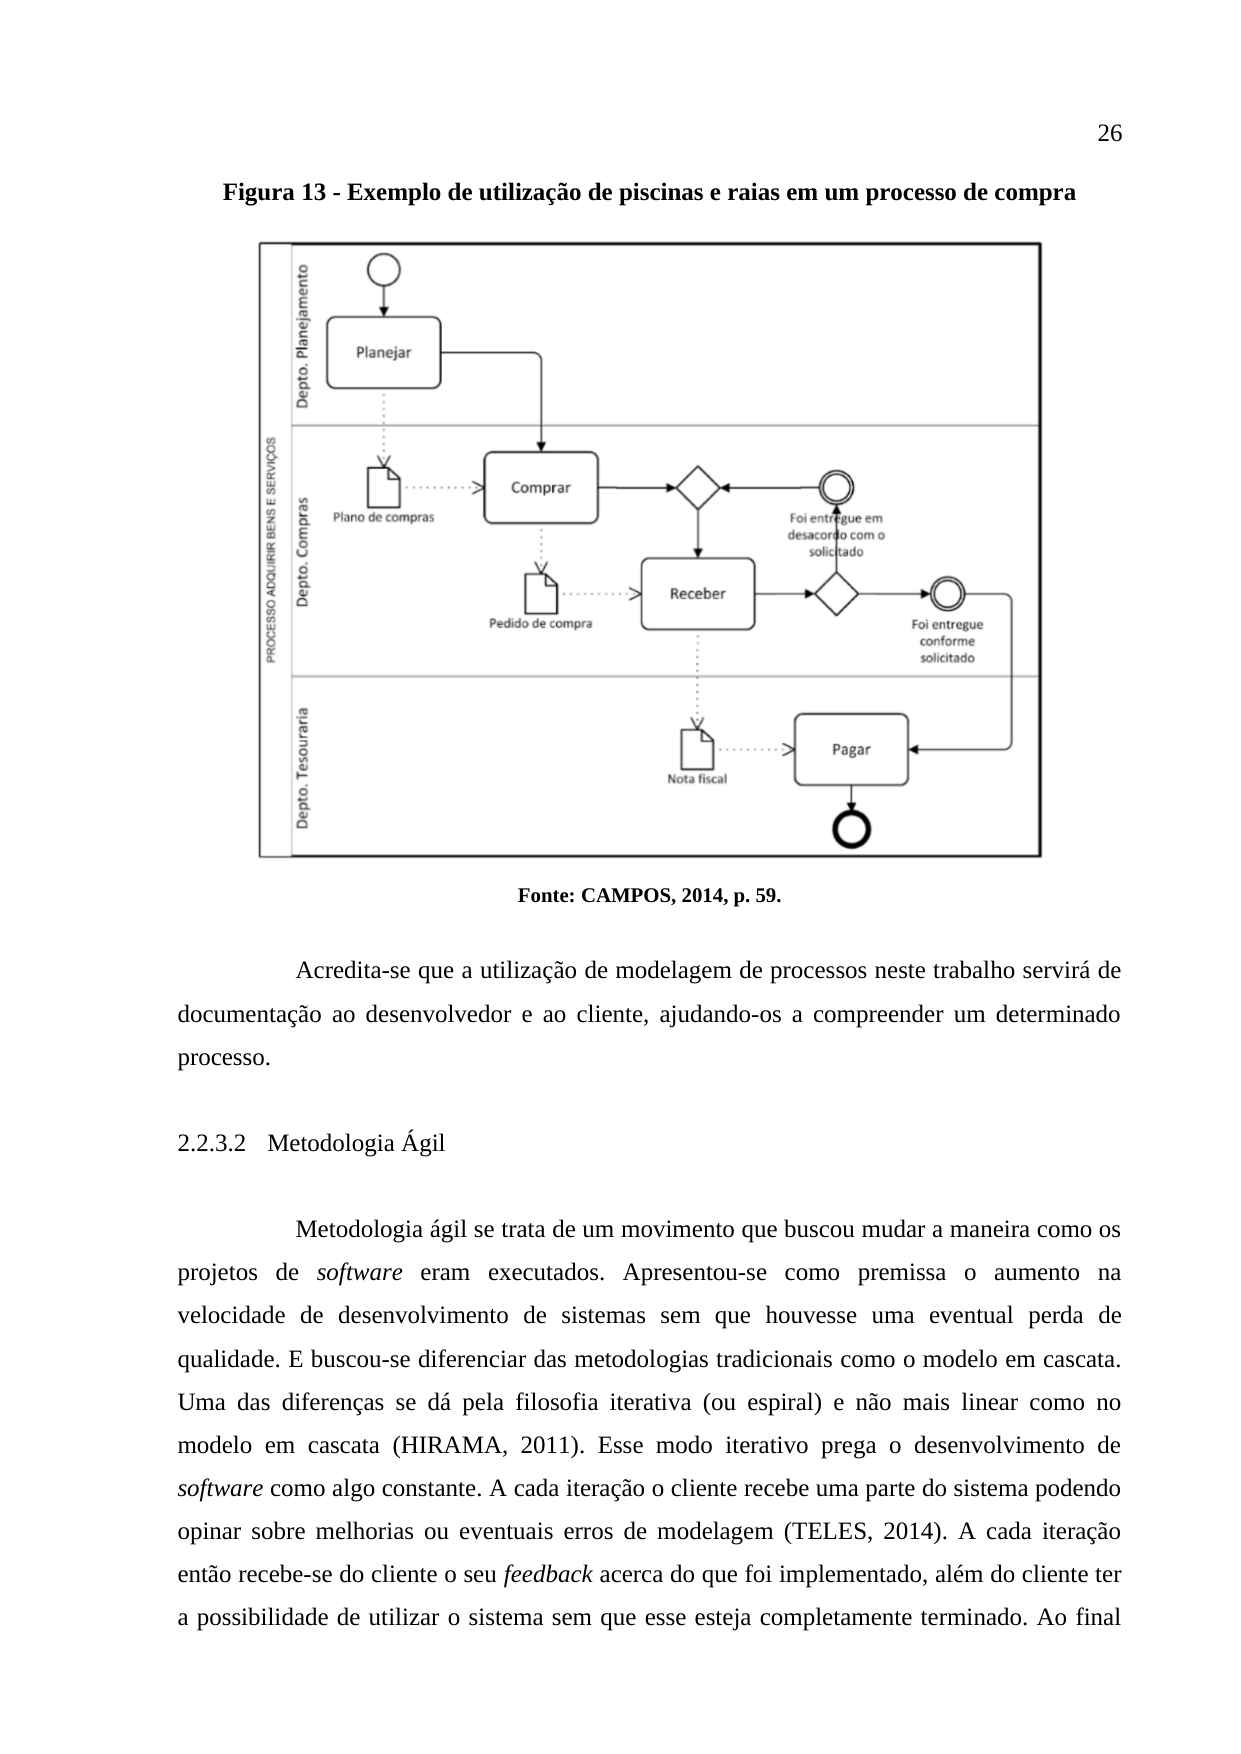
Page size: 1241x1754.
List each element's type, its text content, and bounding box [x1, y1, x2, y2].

subtitle Metodologia Ágil [177, 1128, 1122, 1157]
text Fonte: CAMPOS, 2014, p. 59. [177, 883, 1122, 907]
picture [246, 220, 1054, 869]
text Figura 13 - Exemplo de utilização de piscinas e raias em um processo de compra [177, 177, 1122, 206]
text Acredita-se que a utilização de modelagem de processos neste trabalho servirá de documentação ao desenvolvedor e ao cliente, ajudando-os a compreender um determinado processo. [177, 956, 1122, 1071]
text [177, 1214, 1122, 1631]
